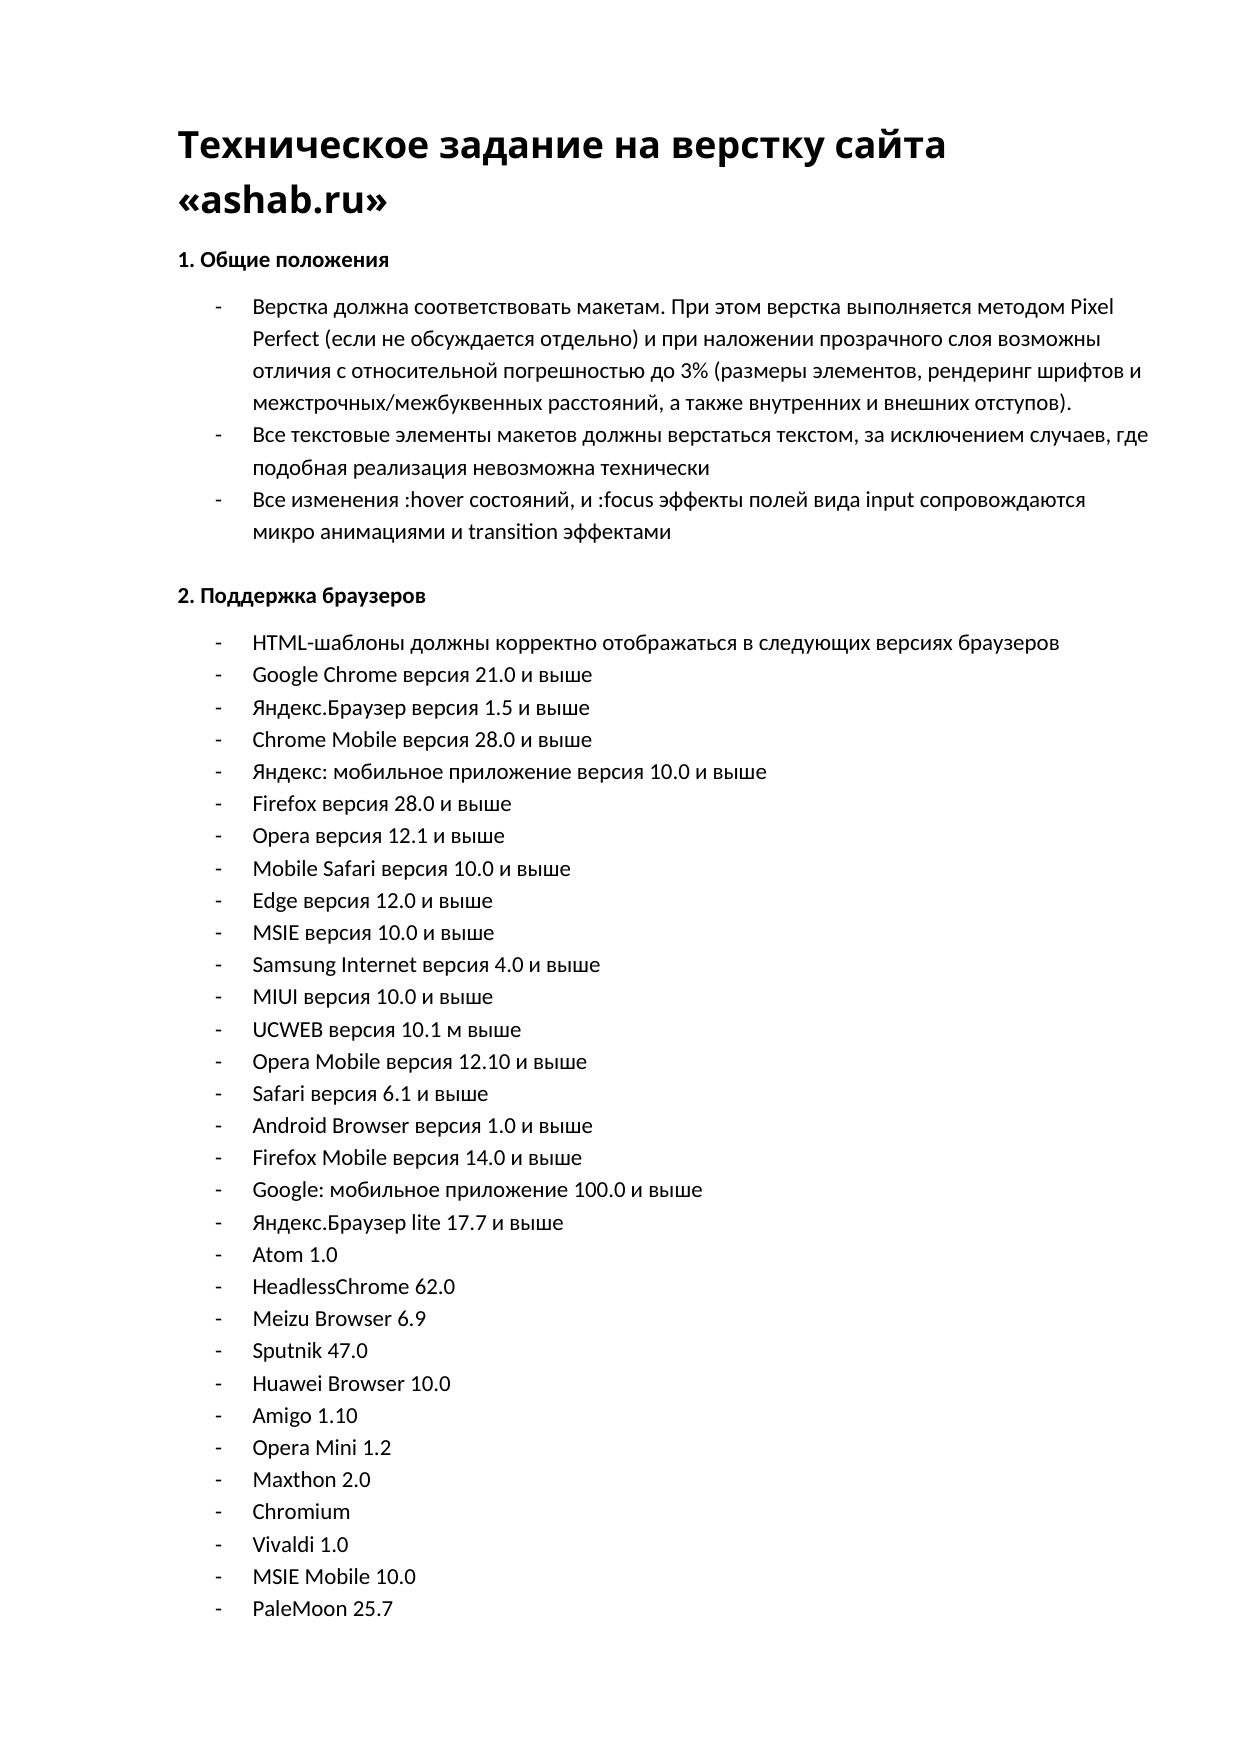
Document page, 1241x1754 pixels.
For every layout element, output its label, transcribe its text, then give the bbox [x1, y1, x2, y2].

list Google: мобильное приложение 100.0 и выше [215, 1176, 1152, 1204]
list Maxthon 2.0 [215, 1465, 1152, 1493]
list Edge версия 12.0 и выше [215, 886, 1152, 914]
list Vivaldi 1.0 [215, 1530, 1152, 1558]
list Все изменения :hover состояний, и :focus эффекты полей вида input сопровождаются микро анимациями и transition эффектами [215, 485, 1152, 545]
list Яндекс: мобильное приложение версия 10.0 и выше [215, 757, 1152, 785]
list Яндекс.Браузер версия 1.5 и выше [215, 693, 1152, 721]
list Android Browser версия 1.0 и выше [215, 1111, 1152, 1139]
list Meizu Browser 6.9 [215, 1304, 1152, 1332]
list MSIE версия 10.0 и выше [215, 918, 1152, 946]
list HTML-шаблоны должны корректно отображаться в следующих версиях браузеров [215, 628, 1152, 656]
list Amigo 1.10 [215, 1401, 1152, 1429]
text 2. Поддержка браузеров [177, 582, 1152, 609]
list Firefox Mobile версия 14.0 и выше [215, 1143, 1152, 1171]
list Atom 1.0 [215, 1240, 1152, 1268]
list Safari версия 6.1 и выше [215, 1079, 1152, 1107]
list HeadlessChrome 62.0 [215, 1272, 1152, 1300]
list Google Chrome версия 21.0 и выше [215, 661, 1152, 689]
list UCWEB версия 10.1 м выше [215, 1015, 1152, 1043]
list Верстка должна соответствовать макетам. При этом верстка выполняется методом Pixel Perfect (если не обсуждается отдельно) и при наложении прозрачного слоя возможны отличия с относительной погрешностью до 3% (размеры элементов, рендеринг шрифтов и межстрочных/межбуквенных расстояний, а также внутренних и внешних отступов). [215, 292, 1152, 416]
list Opera версия 12.1 и выше [215, 822, 1152, 849]
list Chrome Mobile версия 28.0 и выше [215, 725, 1152, 753]
list Яндекс.Браузер lite 17.7 и выше [215, 1208, 1152, 1236]
text 1. Общие положения [177, 245, 1152, 273]
list Mobile Safari версия 10.0 и выше [215, 854, 1152, 882]
list PaleMoon 25.7 [215, 1594, 1152, 1622]
list Opera Mobile версия 12.10 и выше [215, 1047, 1152, 1075]
list Firefox версия 28.0 и выше [215, 789, 1152, 817]
list Все текстовые элементы макетов должны верстаться текстом, за исключением случаев, где подобная реализация невозможна технически [215, 421, 1152, 481]
list MSIE Mobile 10.0 [215, 1562, 1152, 1590]
list Opera Mini 1.2 [215, 1433, 1152, 1461]
list Chromium [215, 1497, 1152, 1526]
list Sputnik 47.0 [215, 1337, 1152, 1364]
text Техническое задание на верстку сайта «ashab.ru» [177, 118, 1152, 224]
list Huawei Browser 10.0 [215, 1369, 1152, 1397]
list Samsung Internet версия 4.0 и выше [215, 950, 1152, 978]
list MIUI версия 10.0 и выше [215, 982, 1152, 1011]
